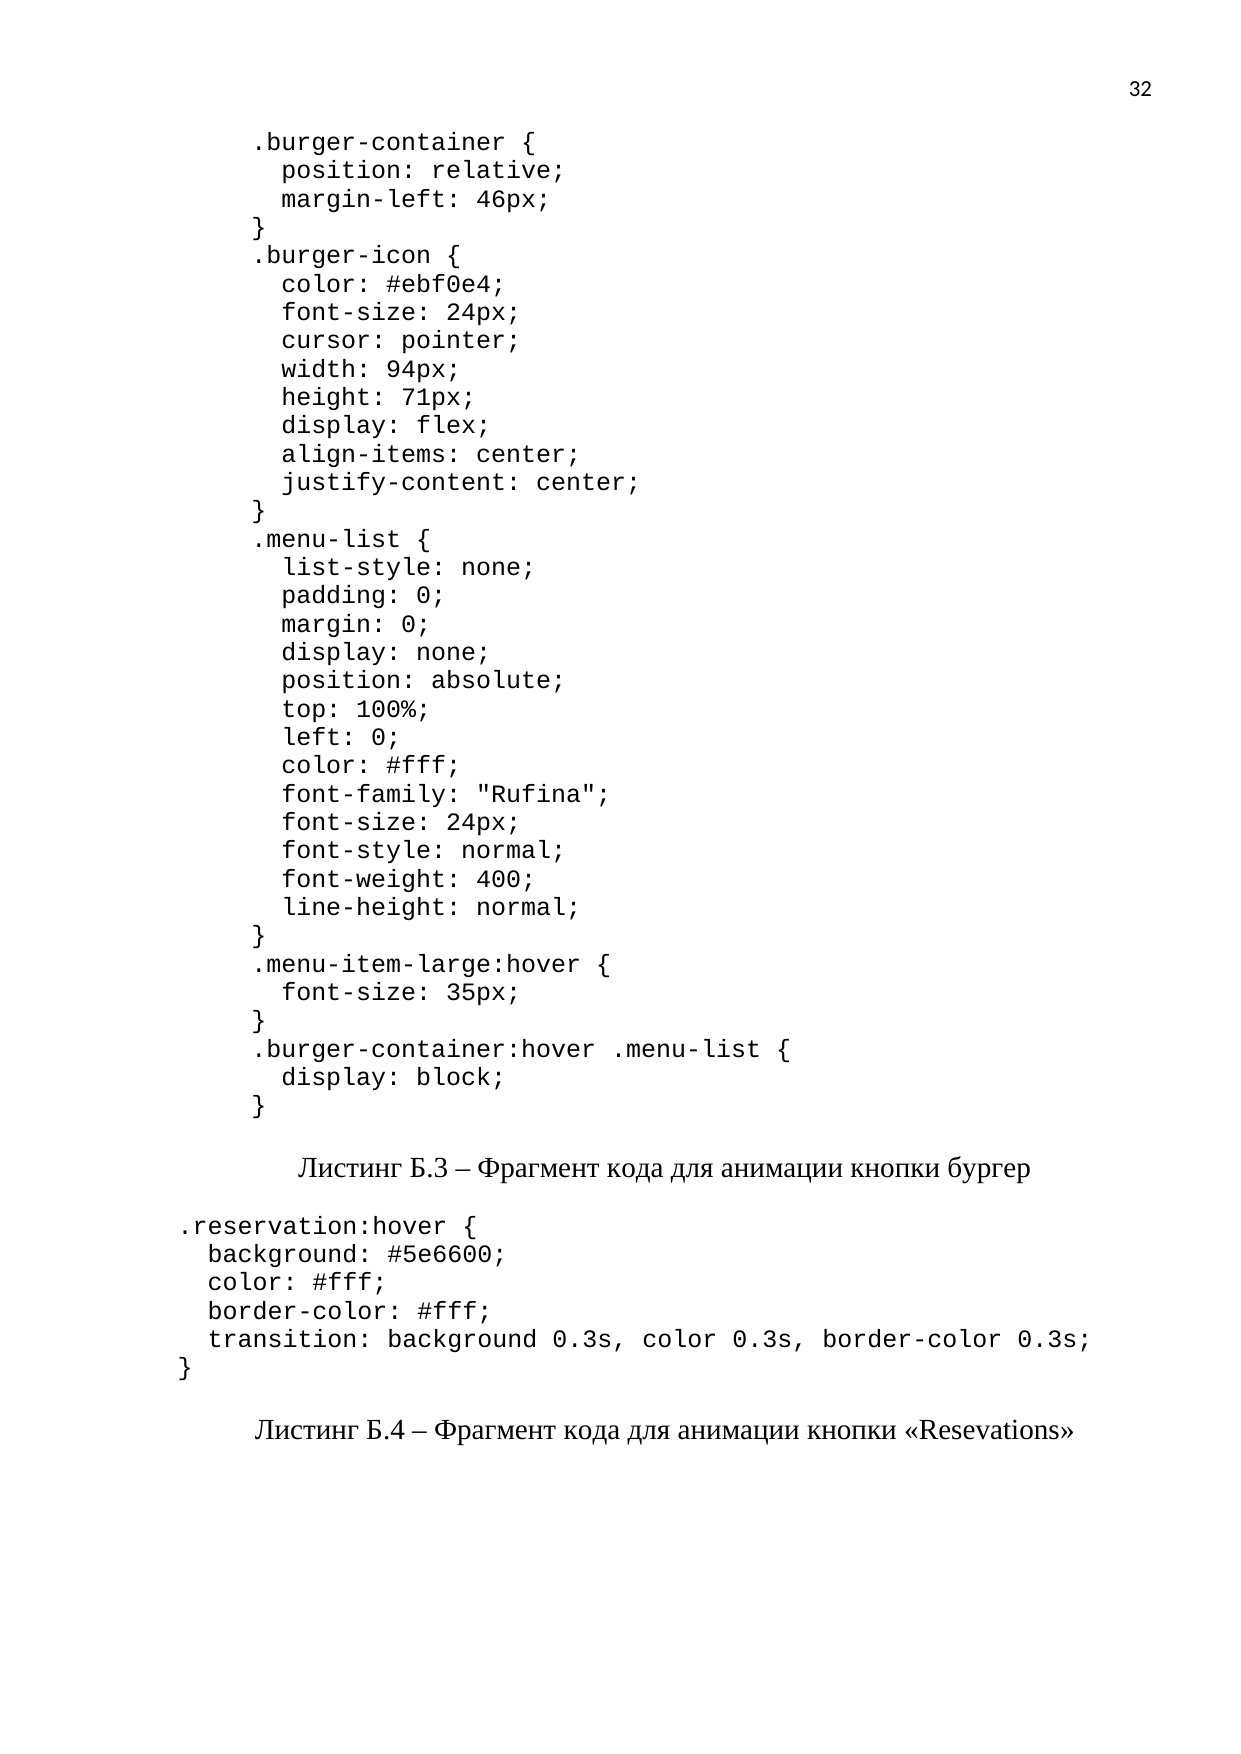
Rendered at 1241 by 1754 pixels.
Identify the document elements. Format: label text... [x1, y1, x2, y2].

text justify-content: center; [177, 470, 1152, 498]
text .reservation:hover { [177, 1213, 1152, 1242]
text display: flex; [177, 413, 1152, 441]
text font-family: "Rufina"; [177, 781, 1152, 810]
text top: 100%; [177, 696, 1152, 725]
text .menu-list { [177, 526, 1152, 555]
text list-style: none; [177, 555, 1152, 583]
text align-items: center; [177, 441, 1152, 470]
text margin: 0; [177, 611, 1152, 640]
text height: 71px; [177, 385, 1152, 413]
text .menu-item-large:hover { [177, 951, 1152, 980]
text Листинг Б.4 – Фрагмент кода для анимации кнопки «Resevations» [177, 1412, 1152, 1446]
text cursor: pointer; [177, 328, 1152, 356]
text margin-left: 46px; [177, 186, 1152, 215]
text border-color: #fff; [177, 1298, 1152, 1327]
text } [177, 1093, 1152, 1121]
text display: none; [177, 640, 1152, 668]
text transition: background 0.3s, color 0.3s, border-color 0.3s; [177, 1327, 1152, 1355]
text line-height: normal; [177, 895, 1152, 923]
text left: 0; [177, 725, 1152, 753]
text padding: 0; [177, 583, 1152, 611]
text } [177, 215, 1152, 243]
text } [177, 923, 1152, 951]
text font-size: 24px; [177, 300, 1152, 328]
text Листинг Б.3 – Фрагмент кода для анимации кнопки бургер [177, 1151, 1152, 1184]
text display: block; [177, 1065, 1152, 1093]
text } [177, 1355, 1152, 1383]
text background: #5e6600; [177, 1242, 1152, 1270]
text font-style: normal; [177, 838, 1152, 866]
text position: absolute; [177, 668, 1152, 696]
text color: #ebf0e4; [177, 271, 1152, 300]
text font-size: 35px; [177, 980, 1152, 1008]
text } [177, 1008, 1152, 1036]
text position: relative; [177, 158, 1152, 186]
text } [177, 498, 1152, 526]
text font-weight: 400; [177, 866, 1152, 895]
text .burger-container { [177, 130, 1152, 158]
text color: #fff; [177, 753, 1152, 781]
text color: #fff; [177, 1270, 1152, 1298]
text .burger-container:hover .menu-list { [177, 1036, 1152, 1065]
text width: 94px; [177, 356, 1152, 385]
text font-size: 24px; [177, 810, 1152, 838]
text .burger-icon { [177, 243, 1152, 271]
